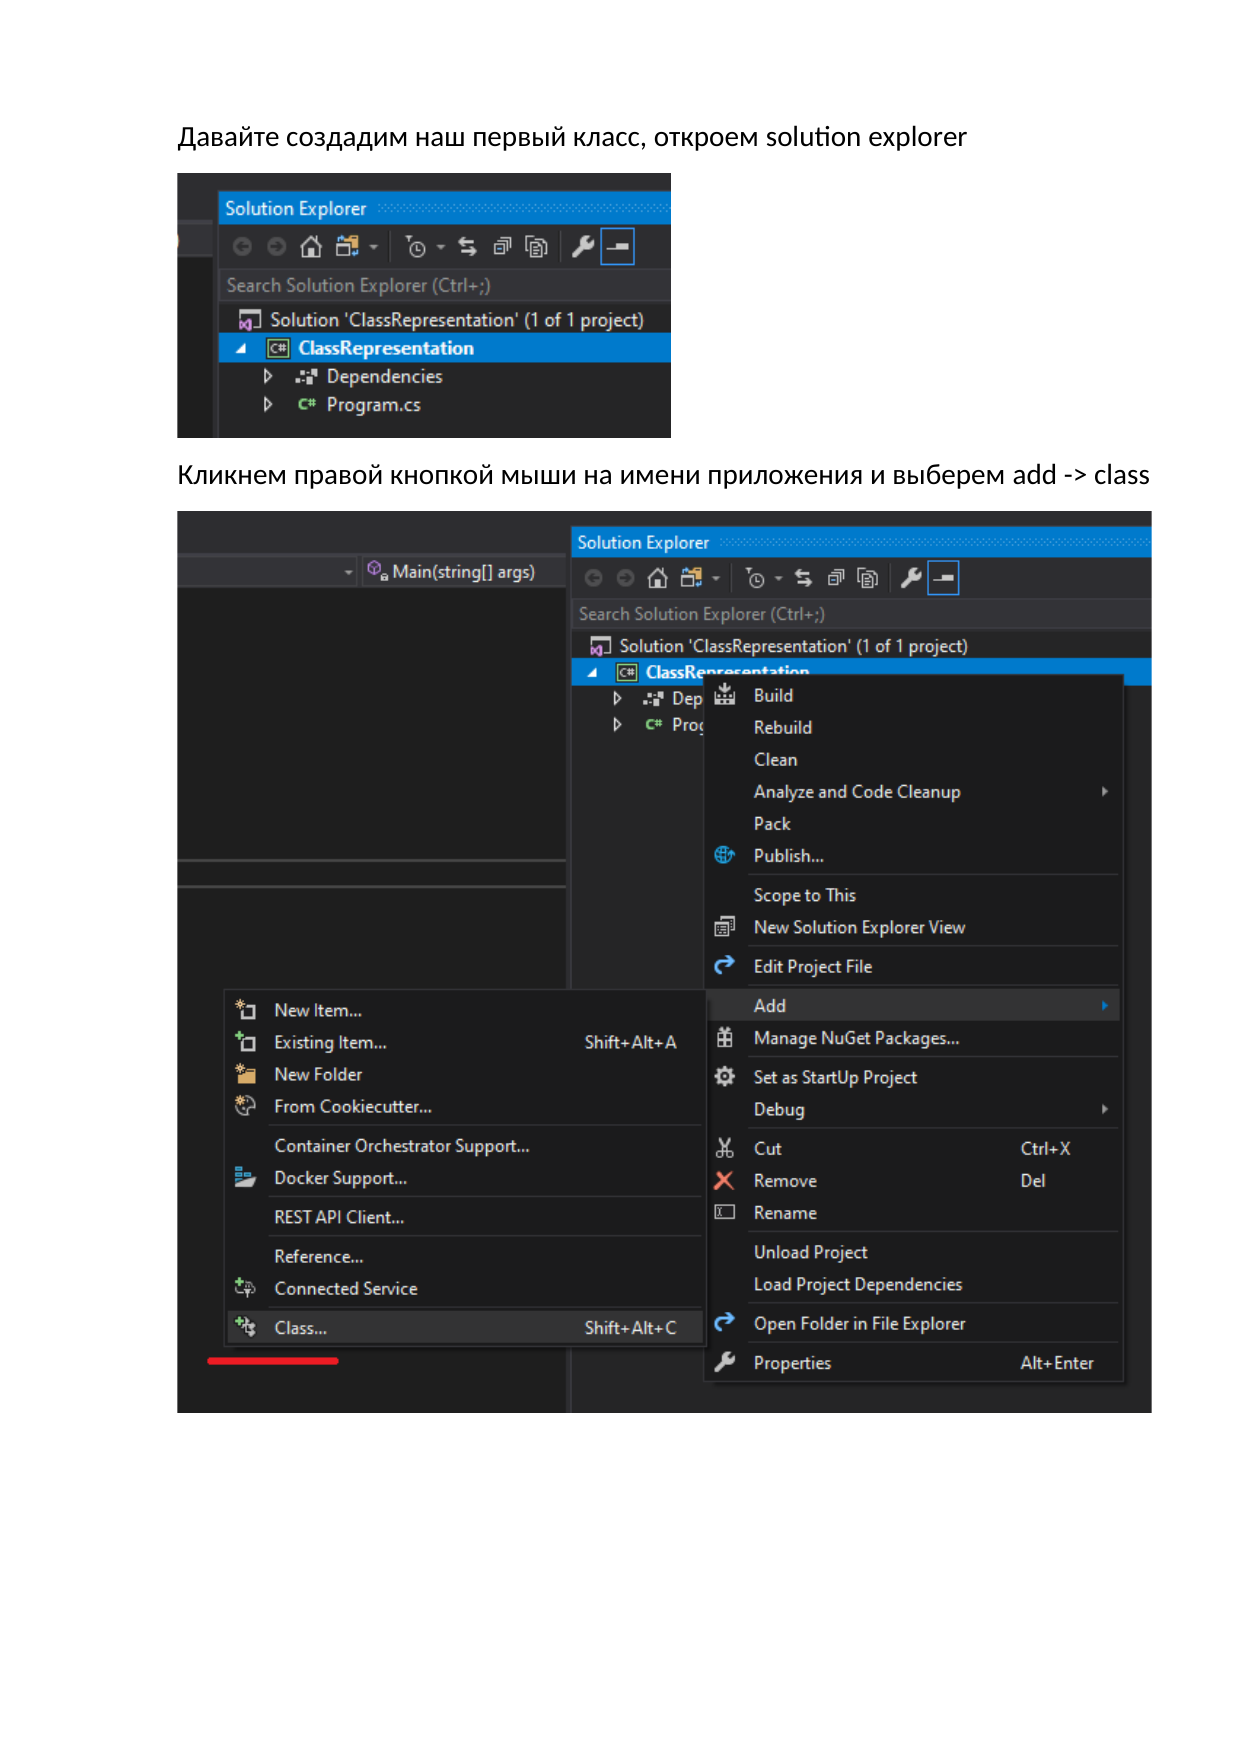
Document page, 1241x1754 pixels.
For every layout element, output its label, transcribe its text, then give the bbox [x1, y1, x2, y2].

picture [177, 173, 671, 438]
text Давайте создадим наш первый класс, откроем solution explorer [177, 118, 1152, 154]
picture [177, 511, 1152, 1413]
text Кликнем правой кнопкой мыши на имени приложения и выберем add -> class [177, 456, 1152, 492]
